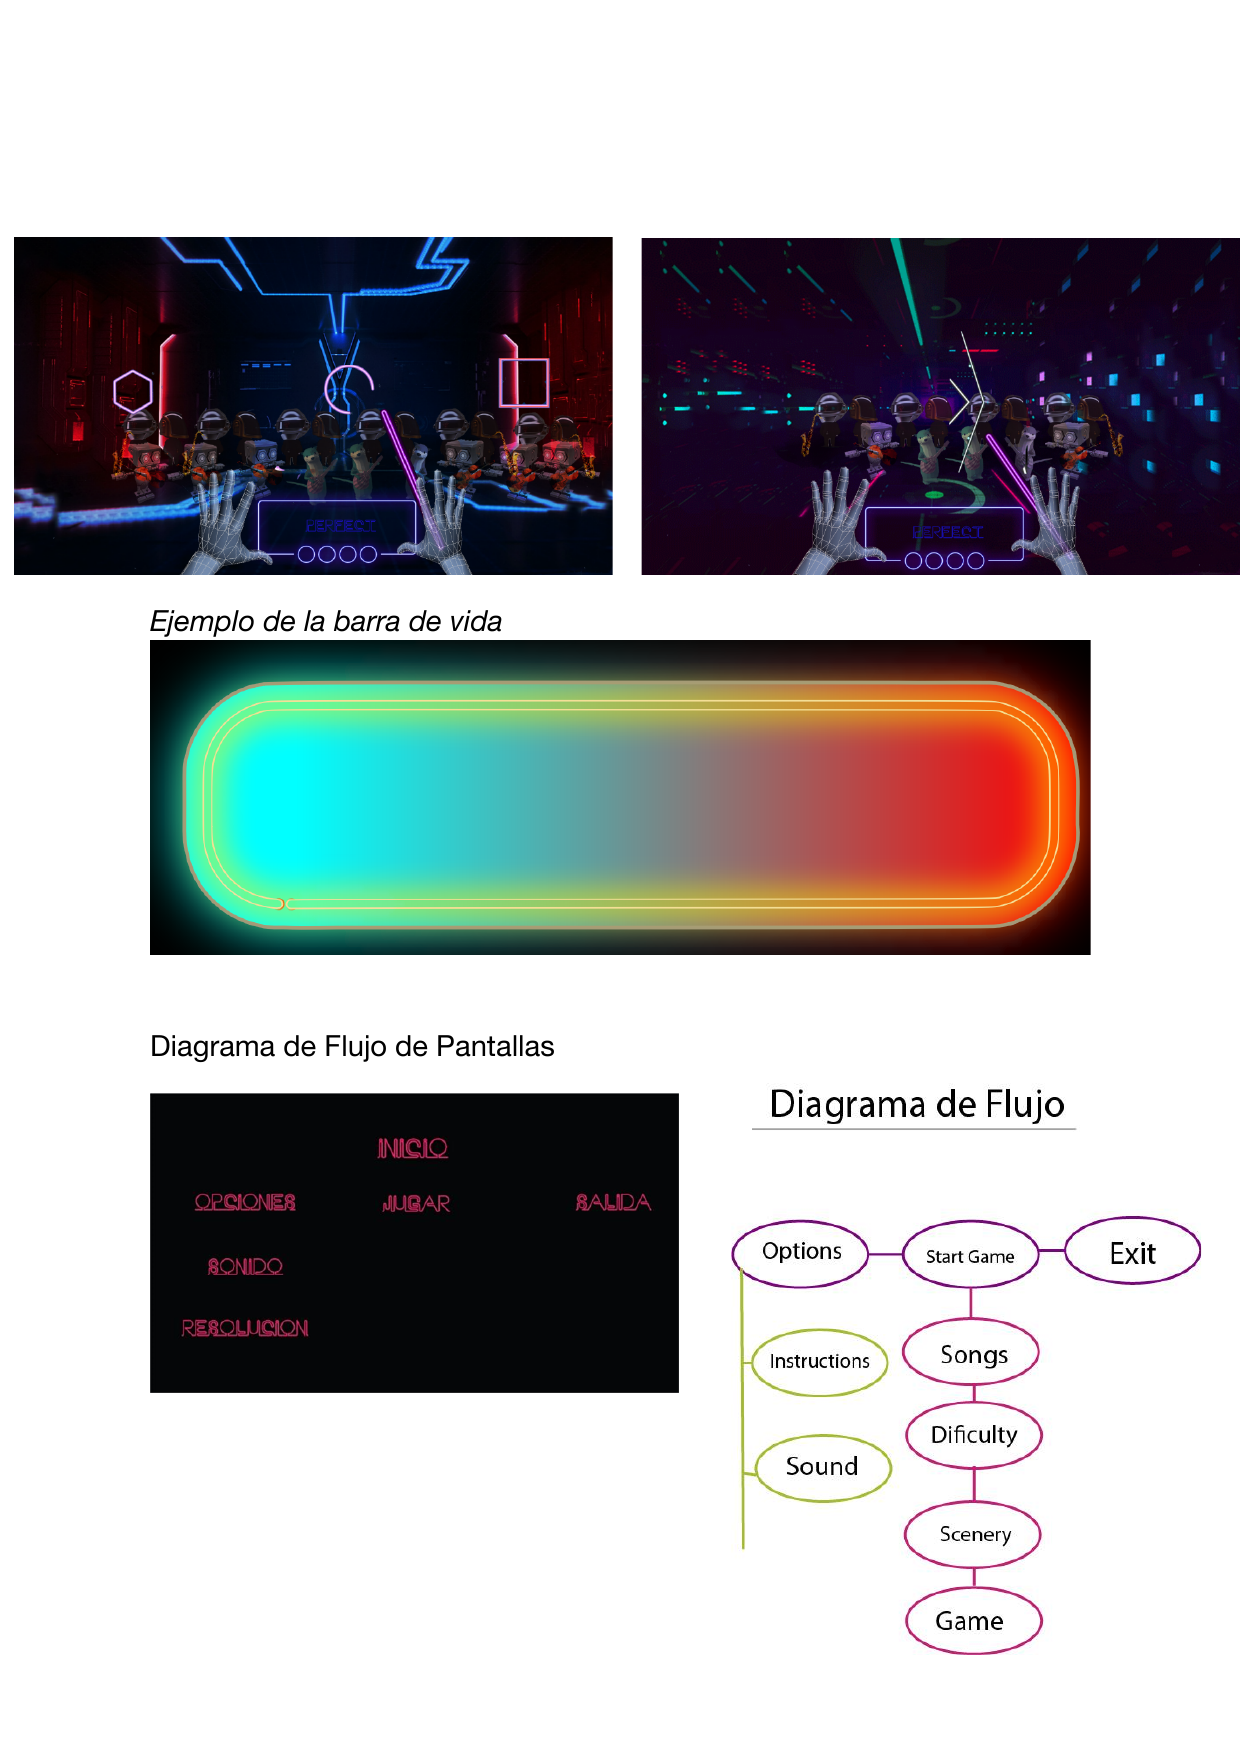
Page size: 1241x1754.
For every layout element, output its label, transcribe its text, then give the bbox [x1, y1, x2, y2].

picture [150, 1093, 679, 1393]
text Ejemplo de la barra de vida [150, 272, 1090, 640]
picture [150, 640, 1091, 955]
picture [641, 238, 1240, 575]
picture [14, 237, 613, 575]
text Diagrama de Flujo de Pantallas [150, 1028, 1090, 1065]
picture [731, 1083, 1202, 1655]
